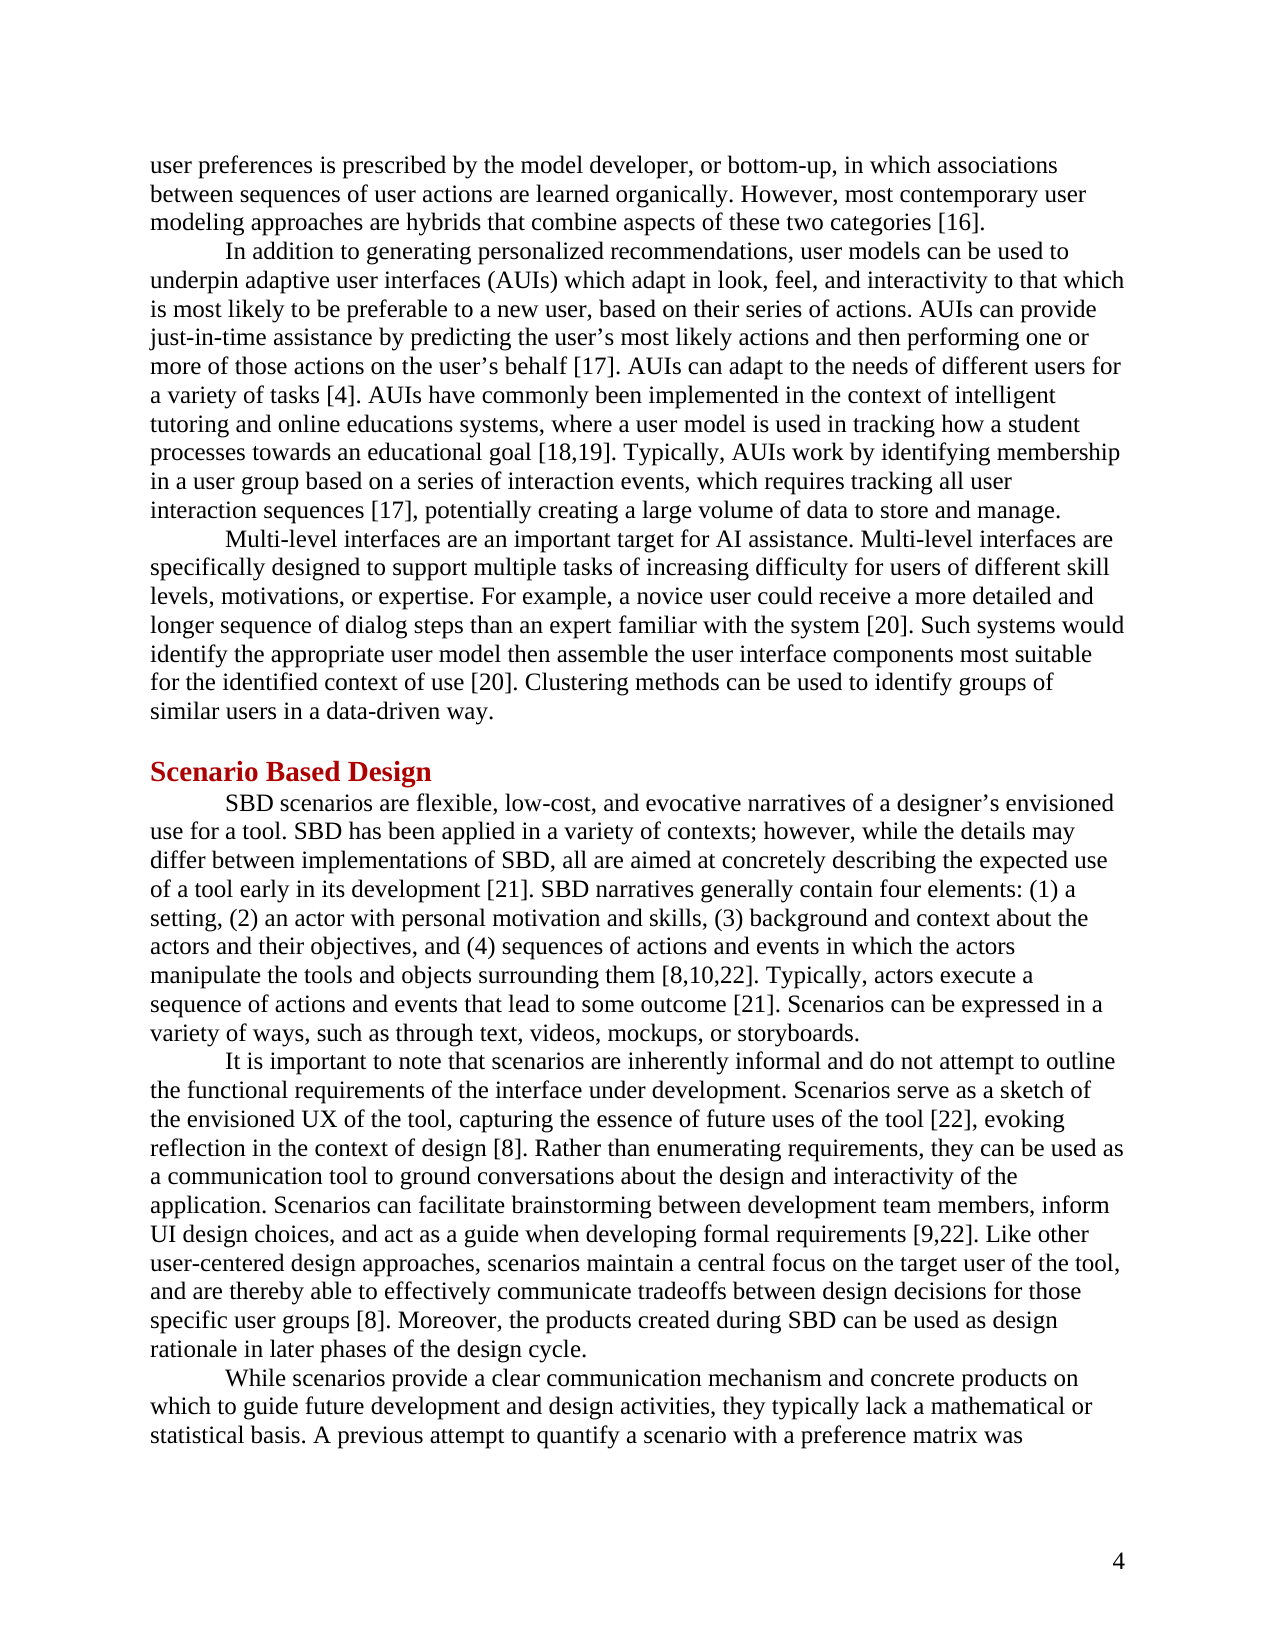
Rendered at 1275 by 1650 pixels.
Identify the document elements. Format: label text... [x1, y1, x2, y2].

text Multi-level interfaces are an important target for AI assistance. Multi-level interfaces are specifically designed to support multiple tasks of increasing difficulty for users of different skill levels, motivations, or expertise. For example, a novice user could receive a more detailed and longer sequence of dialog steps than an expert familiar with the system [20]. Such systems would identify the appropriate user model then assemble the user interface components most suitable for the identified context of use [20]. Clustering methods can be used to identify groups of similar users in a data-driven way. [150, 524, 1125, 725]
text It is important to note that scenarios are inherently informal and do not attempt to outline the functional requirements of the interface under development. Scenarios serve as a sketch of the envisioned UX of the tool, capturing the essence of future uses of the tool [22], evoking reflection in the context of design [8]. Rather than enumerating requirements, they can be used as a communication tool to ground conversations about the design and interactivity of the application. Scenarios can facilitate brainstorming between development team members, inform UI design choices, and act as a guide when developing formal requirements [9,22]. Like other user-centered design approaches, scenarios maintain a central focus on the target user of the tool, and are thereby able to effectively communicate tradeoffs between design decisions for those specific user groups [8]. Moreover, the products created during SBD can be used as design rationale in later phases of the design cycle. [150, 1046, 1125, 1363]
subtitle Scenario Based Design [150, 754, 1125, 788]
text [150, 150, 1125, 236]
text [150, 1363, 1125, 1449]
text SBD scenarios are flexible, low-cost, and evocative narratives of a designer’s envisioned use for a tool. SBD has been applied in a variety of contexts; however, while the details may differ between implementations of SBD, all are aimed at concretely describing the expected use of a tool early in its development [21]. SBD narratives generally contain four elements: (1) a setting, (2) an actor with personal motivation and skills, (3) background and context about the actors and their objectives, and (4) sequences of actions and events in which the actors manipulate the tools and objects surrounding them [8,10,22]. Typically, actors execute a sequence of actions and events that lead to some outcome [21]. Scenarios can be expressed in a variety of ways, such as through text, videos, mockups, or storyboards. [150, 788, 1125, 1046]
text In addition to generating personalized recommendations, user models can be used to underpin adaptive user interfaces (AUIs) which adapt in look, feel, and interactivity to that which is most likely to be preferable to a new user, based on their series of actions. AUIs can provide just-in-time assistance by predicting the user’s most likely actions and then performing one or more of those actions on the user’s behalf [17]. AUIs can adapt to the needs of different users for a variety of tasks [4]. AUIs have commonly been implemented in the context of intelligent tutoring and online educations systems, where a user model is used in tracking how a student processes towards an educational goal [18,19]. Typically, AUIs work by identifying membership in a user group based on a series of interaction events, which requires tracking all user interaction sequences [17], potentially creating a large volume of data to store and manage. [150, 236, 1125, 524]
